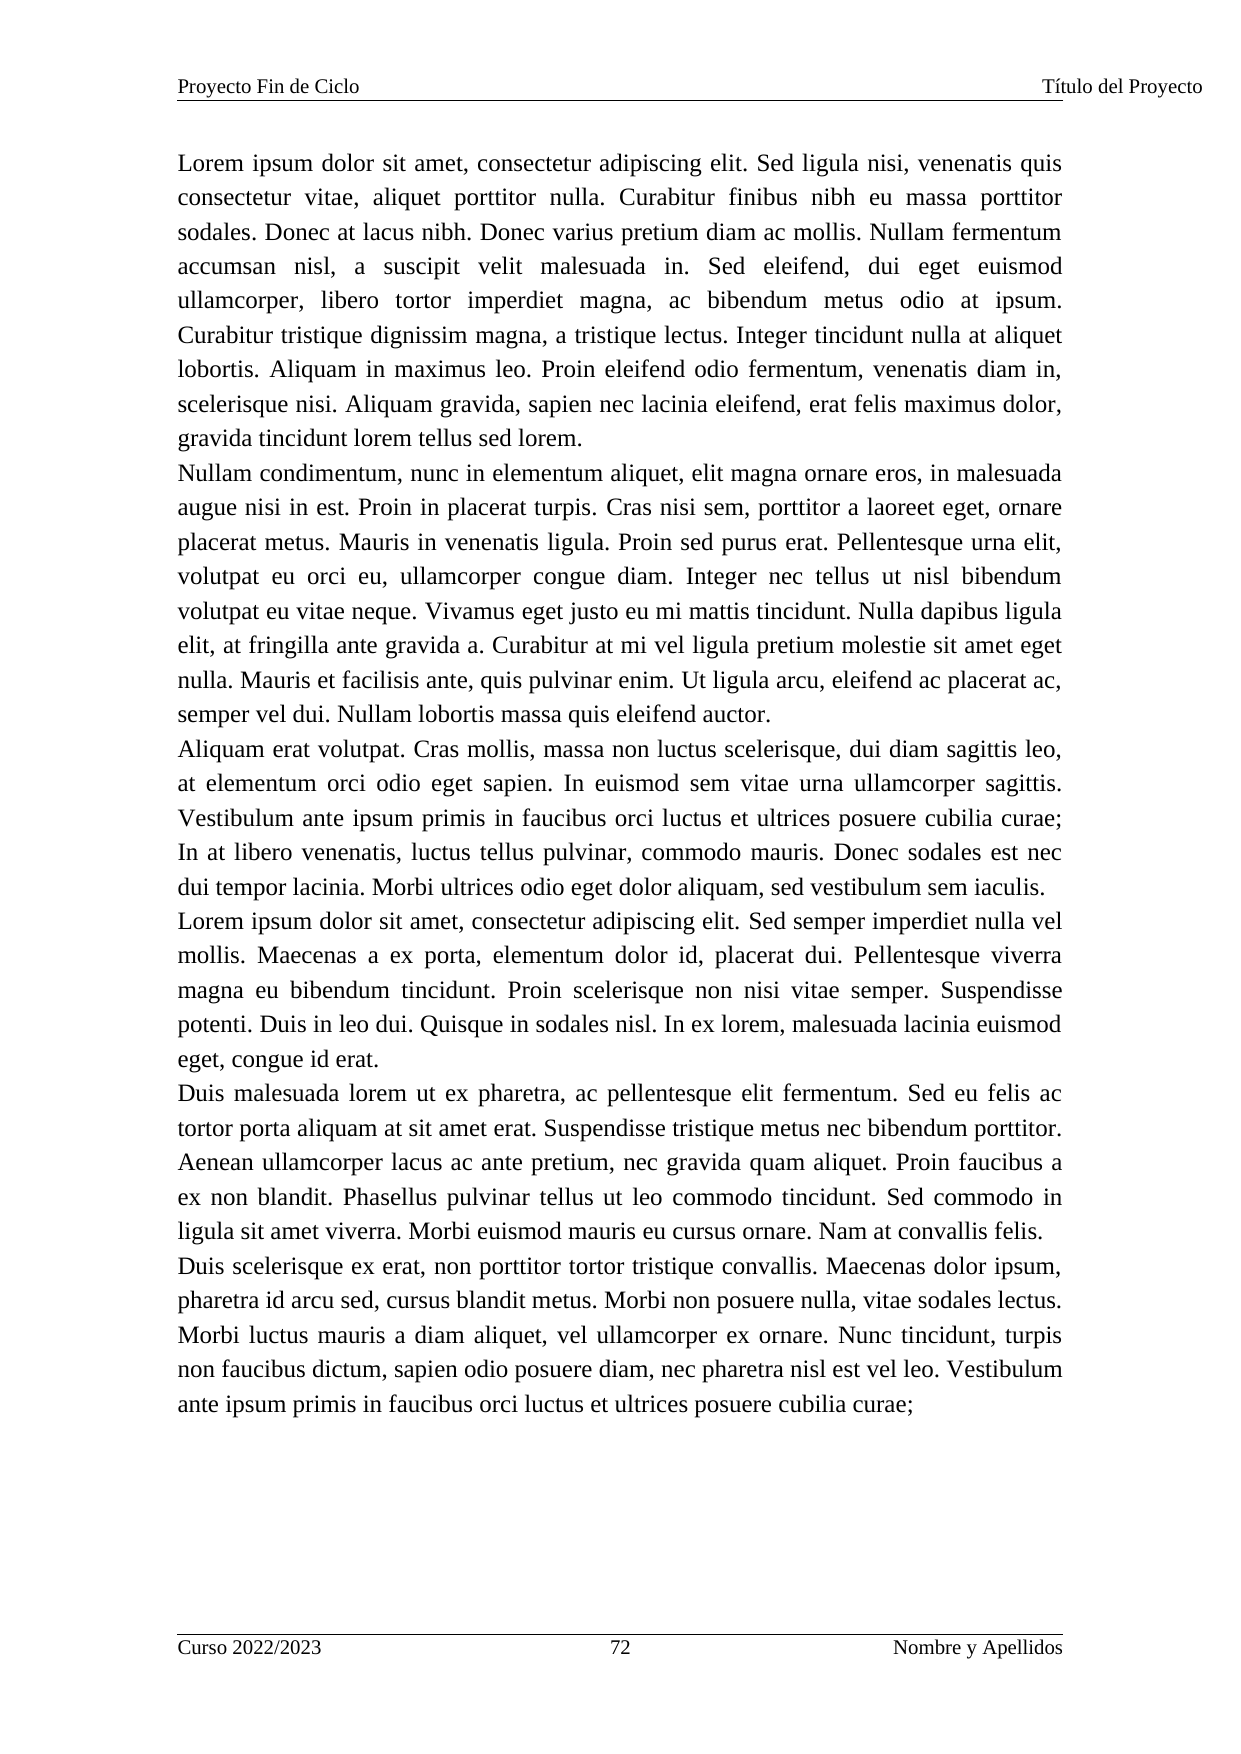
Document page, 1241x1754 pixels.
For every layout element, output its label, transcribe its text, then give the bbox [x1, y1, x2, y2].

text Lorem ipsum dolor sit amet, consectetur adipiscing elit. Sed ligula nisi, venenatis quis consectetur vitae, aliquet porttitor nulla. Curabitur finibus nibh eu massa porttitor sodales. Donec at lacus nibh. Donec varius pretium diam ac mollis. Nullam fermentum accumsan nisl, a suscipit velit malesuada in. Sed eleifend, dui eget euismod ullamcorper, libero tortor imperdiet magna, ac bibendum metus odio at ipsum. Curabitur tristique dignissim magna, a tristique lectus. Integer tincidunt nulla at aliquet lobortis. Aliquam in maximus leo. Proin eleifend odio fermentum, venenatis diam in, scelerisque nisi. Aliquam gravida, sapien nec lacinia eleifend, erat felis maximus dolor, gravida tincidunt lorem tellus sed lorem. [177, 148, 1063, 452]
text Duis malesuada lorem ut ex pharetra, ac pellentesque elit fermentum. Sed eu felis ac tortor porta aliquam at sit amet erat. Suspendisse tristique metus nec bibendum porttitor. Aenean ullamcorper lacus ac ante pretium, nec gravida quam aliquet. Proin faucibus a ex non blandit. Phasellus pulvinar tellus ut leo commodo tincidunt. Sed commodo in ligula sit amet viverra. Morbi euismod mauris eu cursus ornare. Nam at convallis felis. [177, 1078, 1063, 1245]
text Lorem ipsum dolor sit amet, consectetur adipiscing elit. Sed semper imperdiet nulla vel mollis. Maecenas a ex porta, elementum dolor id, placerat dui. Pellentesque viverra magna eu bibendum tincidunt. Proin scelerisque non nisi vitae semper. Suspendisse potenti. Duis in leo dui. Quisque in sodales nisl. In ex lorem, malesuada lacinia euismod eget, congue id erat. [177, 906, 1063, 1073]
text Aliquam erat volutpat. Cras mollis, massa non luctus scelerisque, dui diam sagittis leo, at elementum orci odio eget sapien. In euismod sem vitae urna ullamcorper sagittis. Vestibulum ante ipsum primis in faucibus orci luctus et ultrices posuere cubilia curae; In at libero venenatis, luctus tellus pulvinar, commodo mauris. Donec sodales est nec dui tempor lacinia. Morbi ultrices odio eget dolor aliquam, sed vestibulum sem iaculis. [177, 734, 1063, 900]
text Nullam condimentum, nunc in elementum aliquet, elit magna ornare eros, in malesuada augue nisi in est. Proin in placerat turpis. Cras nisi sem, porttitor a laoreet eget, ornare placerat metus. Mauris in venenatis ligula. Proin sed purus erat. Pellentesque urna elit, volutpat eu orci eu, ullamcorper congue diam. Integer nec tellus ut nisl bibendum volutpat eu vitae neque. Vivamus eget justo eu mi mattis tincidunt. Nulla dapibus ligula elit, at fringilla ante gravida a. Curabitur at mi vel ligula pretium molestie sit amet eget nulla. Mauris et facilisis ante, quis pulvinar enim. Ut ligula arcu, eleifend ac placerat ac, semper vel dui. Nullam lobortis massa quis eleifend auctor. [177, 458, 1063, 728]
text Duis scelerisque ex erat, non porttitor tortor tristique convallis. Maecenas dolor ipsum, pharetra id arcu sed, cursus blandit metus. Morbi non posuere nulla, vitae sodales lectus. Morbi luctus mauris a diam aliquet, vel ullamcorper ex ornare. Nunc tincidunt, turpis non faucibus dictum, sapien odio posuere diam, nec pharetra nisl est vel leo. Vestibulum ante ipsum primis in faucibus orci luctus et ultrices posuere cubilia curae; [177, 1251, 1063, 1418]
